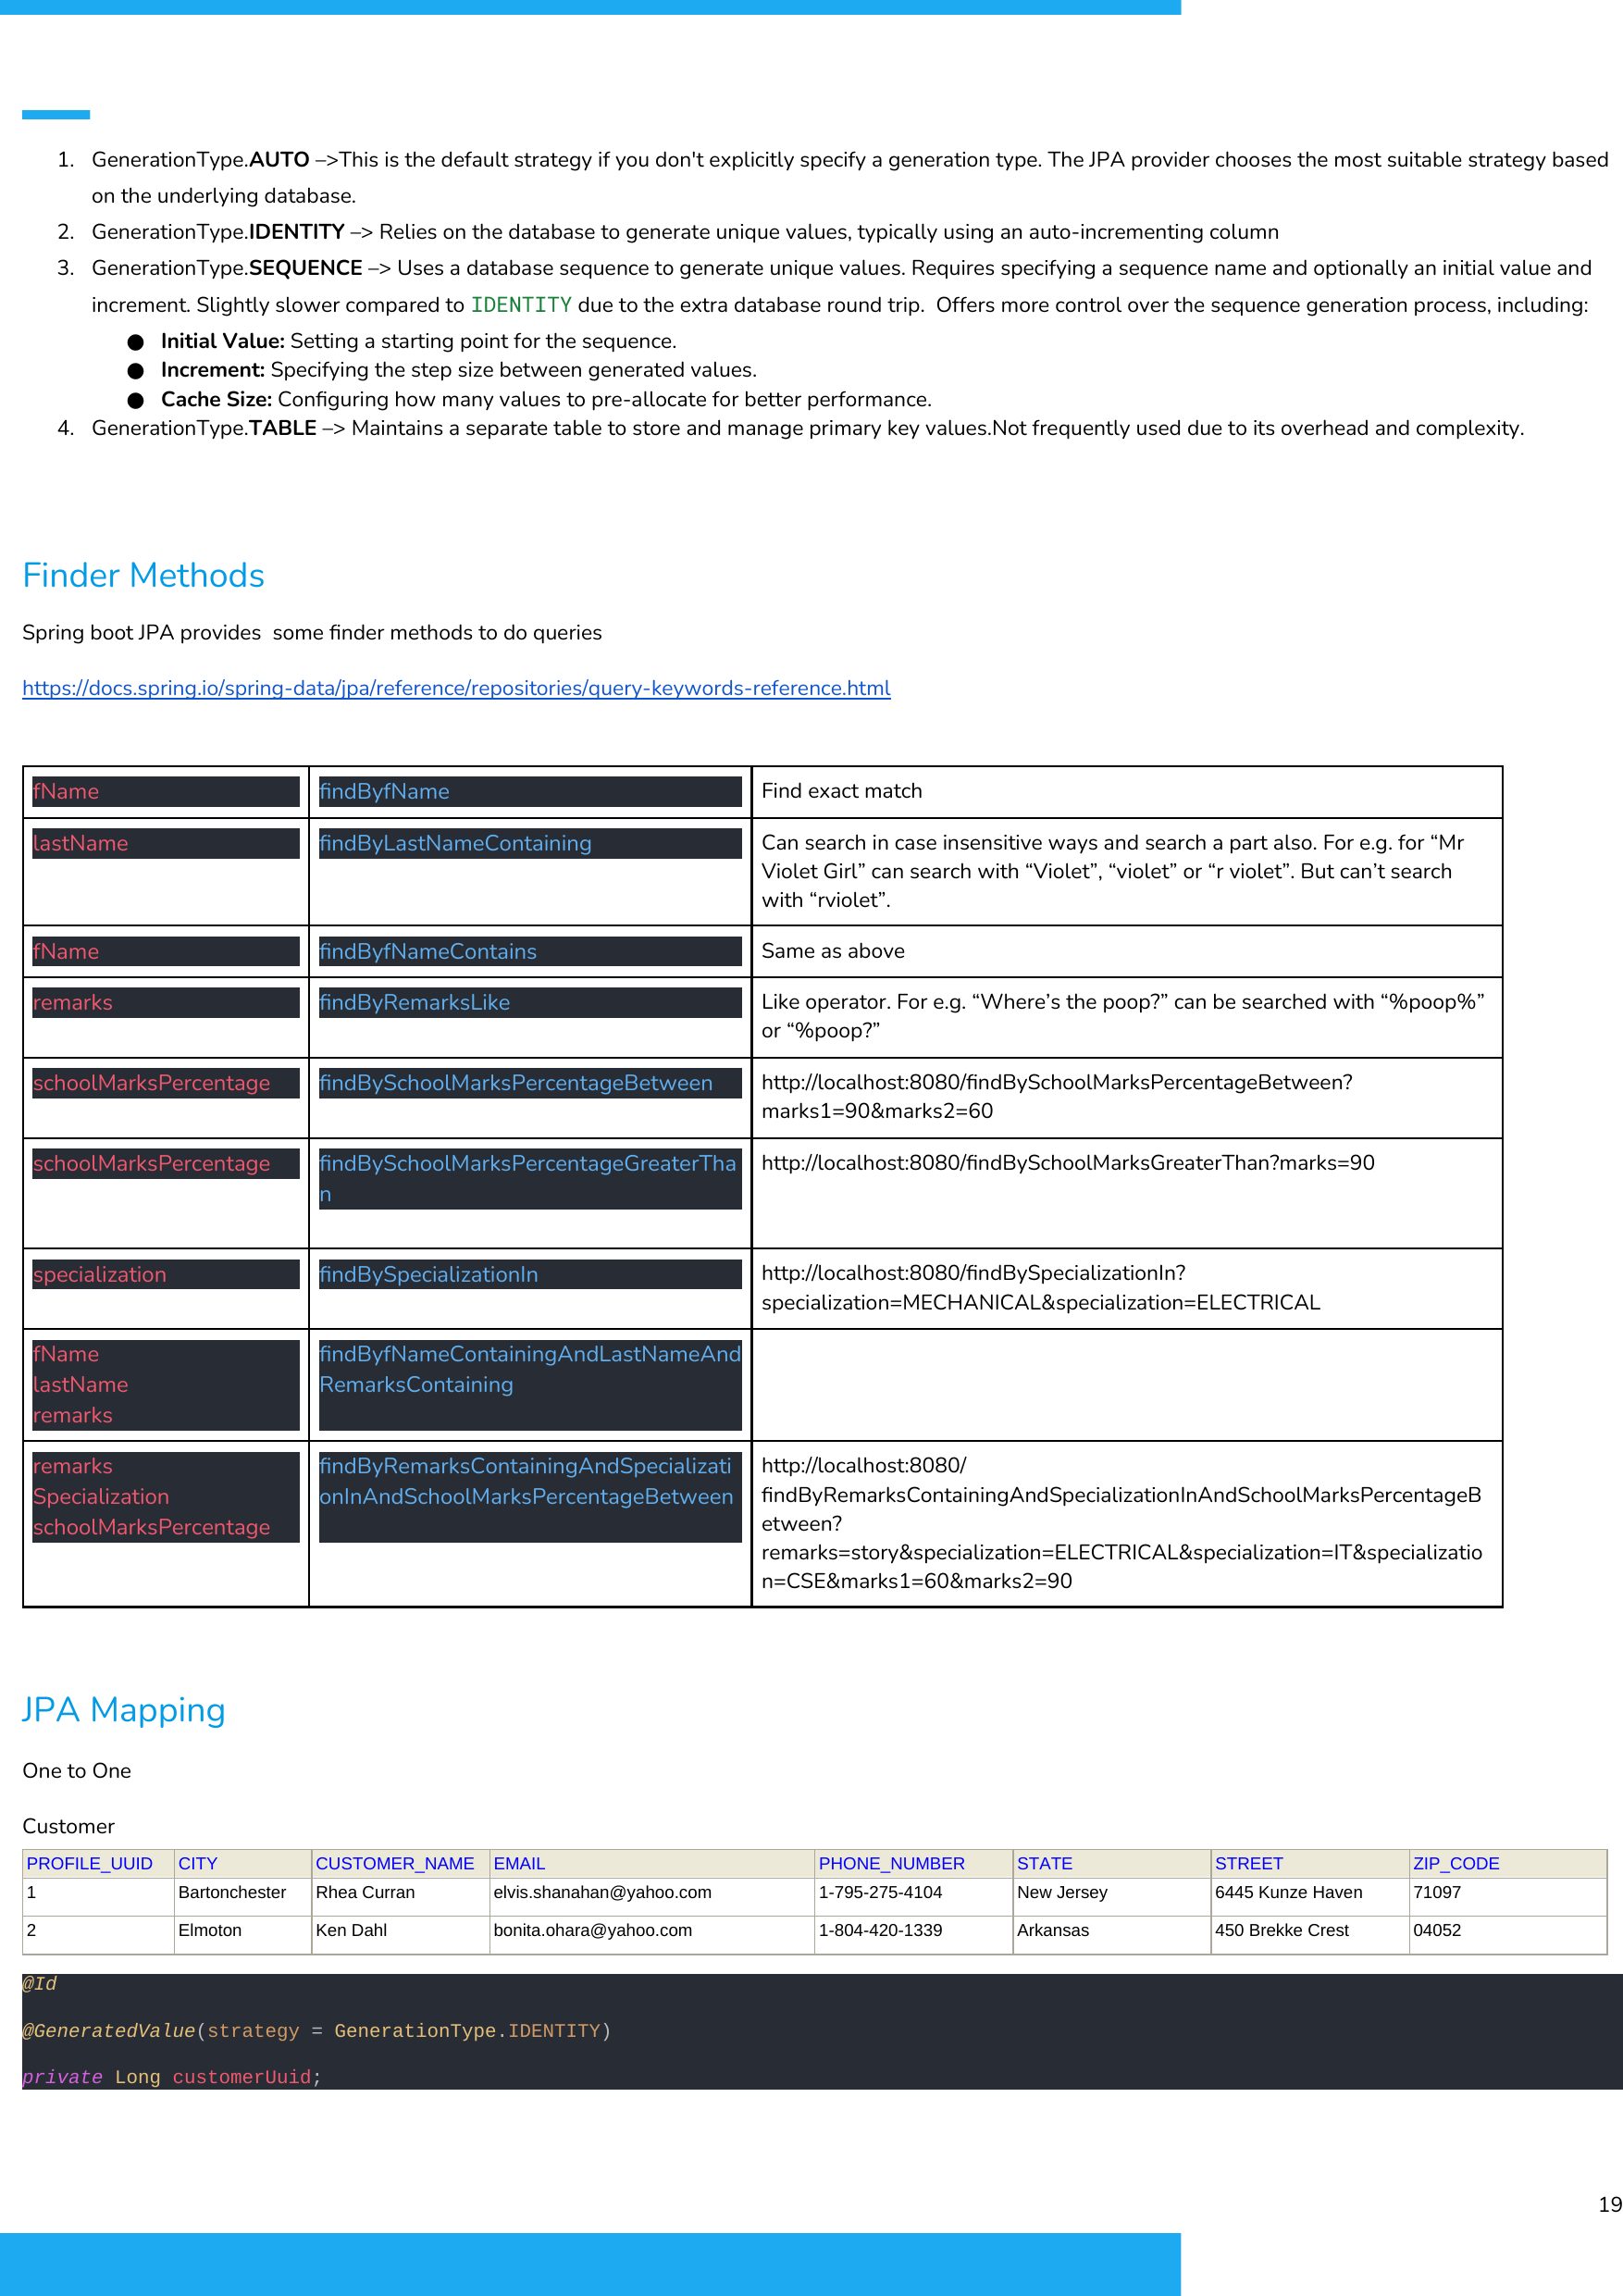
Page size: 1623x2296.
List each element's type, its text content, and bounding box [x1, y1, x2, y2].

table_cell Same as above [753, 926, 1502, 976]
list Initial Value: Setting a starting point for the sequence. [126, 327, 1623, 356]
table_cell 71097 [1410, 1879, 1606, 1916]
table_cell http://localhost:8080/findByRemarksContainingAndSpecializationInAndSchoolMarksPercentageBetween?remarks=story&specialization=ELECTRICAL&specialization=IT&specialization=CSE&marks1=60&marks2=90 [753, 1442, 1502, 1606]
table_cell 1-804-420-1339 [815, 1917, 1012, 1954]
table_cell Bartonchester [175, 1879, 311, 1916]
table_header ZIP_CODE [1410, 1850, 1606, 1877]
table_cell bonita.ohara@yahoo.com [490, 1917, 814, 1954]
table_cell findBySpecializationIn [310, 1249, 750, 1328]
table_cell remarks [24, 978, 308, 1057]
table_cell 1-795-275-4104 [815, 1879, 1012, 1916]
text Spring boot JPA provides some finder methods to do queries [22, 618, 1623, 647]
picture [21, 110, 91, 119]
table_cell 6445 Kunze Haven [1212, 1879, 1409, 1916]
picture [0, 2233, 1182, 2296]
table_cell fName [24, 926, 308, 976]
table_cell 1 [23, 1879, 174, 1916]
table_cell schoolMarksPercentage [24, 1059, 308, 1137]
table_cell Ken Dahl [313, 1917, 489, 1954]
table_cell New Jersey [1014, 1879, 1210, 1916]
table_header CUSTOMER_NAME [313, 1850, 489, 1877]
table_header PHONE_NUMBER [815, 1850, 1012, 1877]
table_cell remarks Specialization schoolMarksPercentage [24, 1442, 308, 1606]
table_cell lastName [24, 819, 308, 925]
picture [0, 0, 1182, 15]
table_cell findByLastNameContaining [310, 819, 750, 925]
table_header Find exact match [753, 767, 1502, 817]
table_cell fName lastName remarks [24, 1330, 308, 1440]
table_cell Can search in case insensitive ways and search a part also. For e.g. for “Mr Violet Girl” can search with “Violet”, “violet” or “r violet”. But can’t search with “rviolet”. [753, 819, 1502, 925]
table_header CITY [175, 1850, 311, 1877]
table_cell Elmoton [175, 1917, 311, 1954]
table_cell 04052 [1410, 1917, 1606, 1954]
list GenerationType.TABLE –> Maintains a separate table to store and manage primary key values.Not frequently used due to its overhead and complexity. [56, 414, 1623, 442]
table_header PROFILE_UUID [23, 1850, 174, 1877]
list Increment: Specifying the step size between generated values. [126, 356, 1623, 385]
table_header fName [24, 767, 308, 817]
table_cell Arkansas [1014, 1917, 1210, 1954]
text Customer [22, 1812, 1623, 1841]
text private Long customerUuid; [22, 2067, 1623, 2090]
text @Id [22, 1974, 1623, 1996]
table_cell findByRemarksLike [310, 978, 750, 1057]
table_header STATE [1014, 1850, 1210, 1877]
table_cell 450 Brekke Crest [1212, 1917, 1409, 1954]
table_cell 2 [23, 1917, 174, 1954]
table_cell Like operator. For e.g. “Where’s the poop?” can be searched with “%poop%” or “%poop?” [753, 978, 1502, 1057]
table_cell findByfNameContains [310, 926, 750, 976]
table_cell Rhea Curran [313, 1879, 489, 1916]
table_cell http://localhost:8080/findBySchoolMarksPercentageBetween?marks1=90&marks2=60 [753, 1059, 1502, 1137]
subtitle Finder Methods [22, 552, 1623, 599]
subtitle JPA Mapping [22, 1686, 1623, 1733]
text One to One [22, 1756, 1623, 1786]
table_cell specialization [24, 1249, 308, 1328]
table_header EMAIL [490, 1850, 814, 1877]
list GenerationType.AUTO –>This is the default strategy if you don't explicitly specify a generation type. The JPA provider chooses the most suitable strategy based on the underlying database. [56, 145, 1623, 210]
table_cell findByfNameContainingAndLastNameAndRemarksContaining [310, 1330, 750, 1440]
table_cell findByRemarksContainingAndSpecializationInAndSchoolMarksPercentageBetween [310, 1442, 750, 1606]
text https://docs.spring.io/spring-data/jpa/reference/repositories/query-keywords-reference.html [22, 674, 1623, 702]
table_cell findBySchoolMarksPercentageBetween [310, 1059, 750, 1137]
table_cell schoolMarksPercentage [24, 1139, 308, 1247]
table_cell http://localhost:8080/findBySchoolMarksGreaterThan?marks=90 [753, 1139, 1502, 1247]
list GenerationType.IDENTITY –> Relies on the database to generate unique values, typically using an auto-incrementing column [56, 217, 1623, 246]
list GenerationType.SEQUENCE –> Uses a database sequence to generate unique values. Requires specifying a sequence name and optionally an initial value and increment. Slightly slower compared to IDENTITY due to the extra database round trip. Offers more control over the sequence generation process, including: [56, 254, 1623, 319]
table_cell findBySchoolMarksPercentageGreaterThan [310, 1139, 750, 1247]
table_cell http://localhost:8080/findBySpecializationIn?specialization=MECHANICAL&specialization=ELECTRICAL [753, 1249, 1502, 1328]
list Cache Size: Configuring how many values to pre-allocate for better performance. [126, 385, 1623, 414]
text @GeneratedValue(strategy = GenerationType.IDENTITY) [22, 2021, 1623, 2042]
table_header findByfName [310, 767, 750, 817]
table_cell elvis.shanahan@yahoo.com [490, 1879, 814, 1916]
table_header STREET [1212, 1850, 1409, 1877]
table_cell [753, 1330, 1502, 1440]
